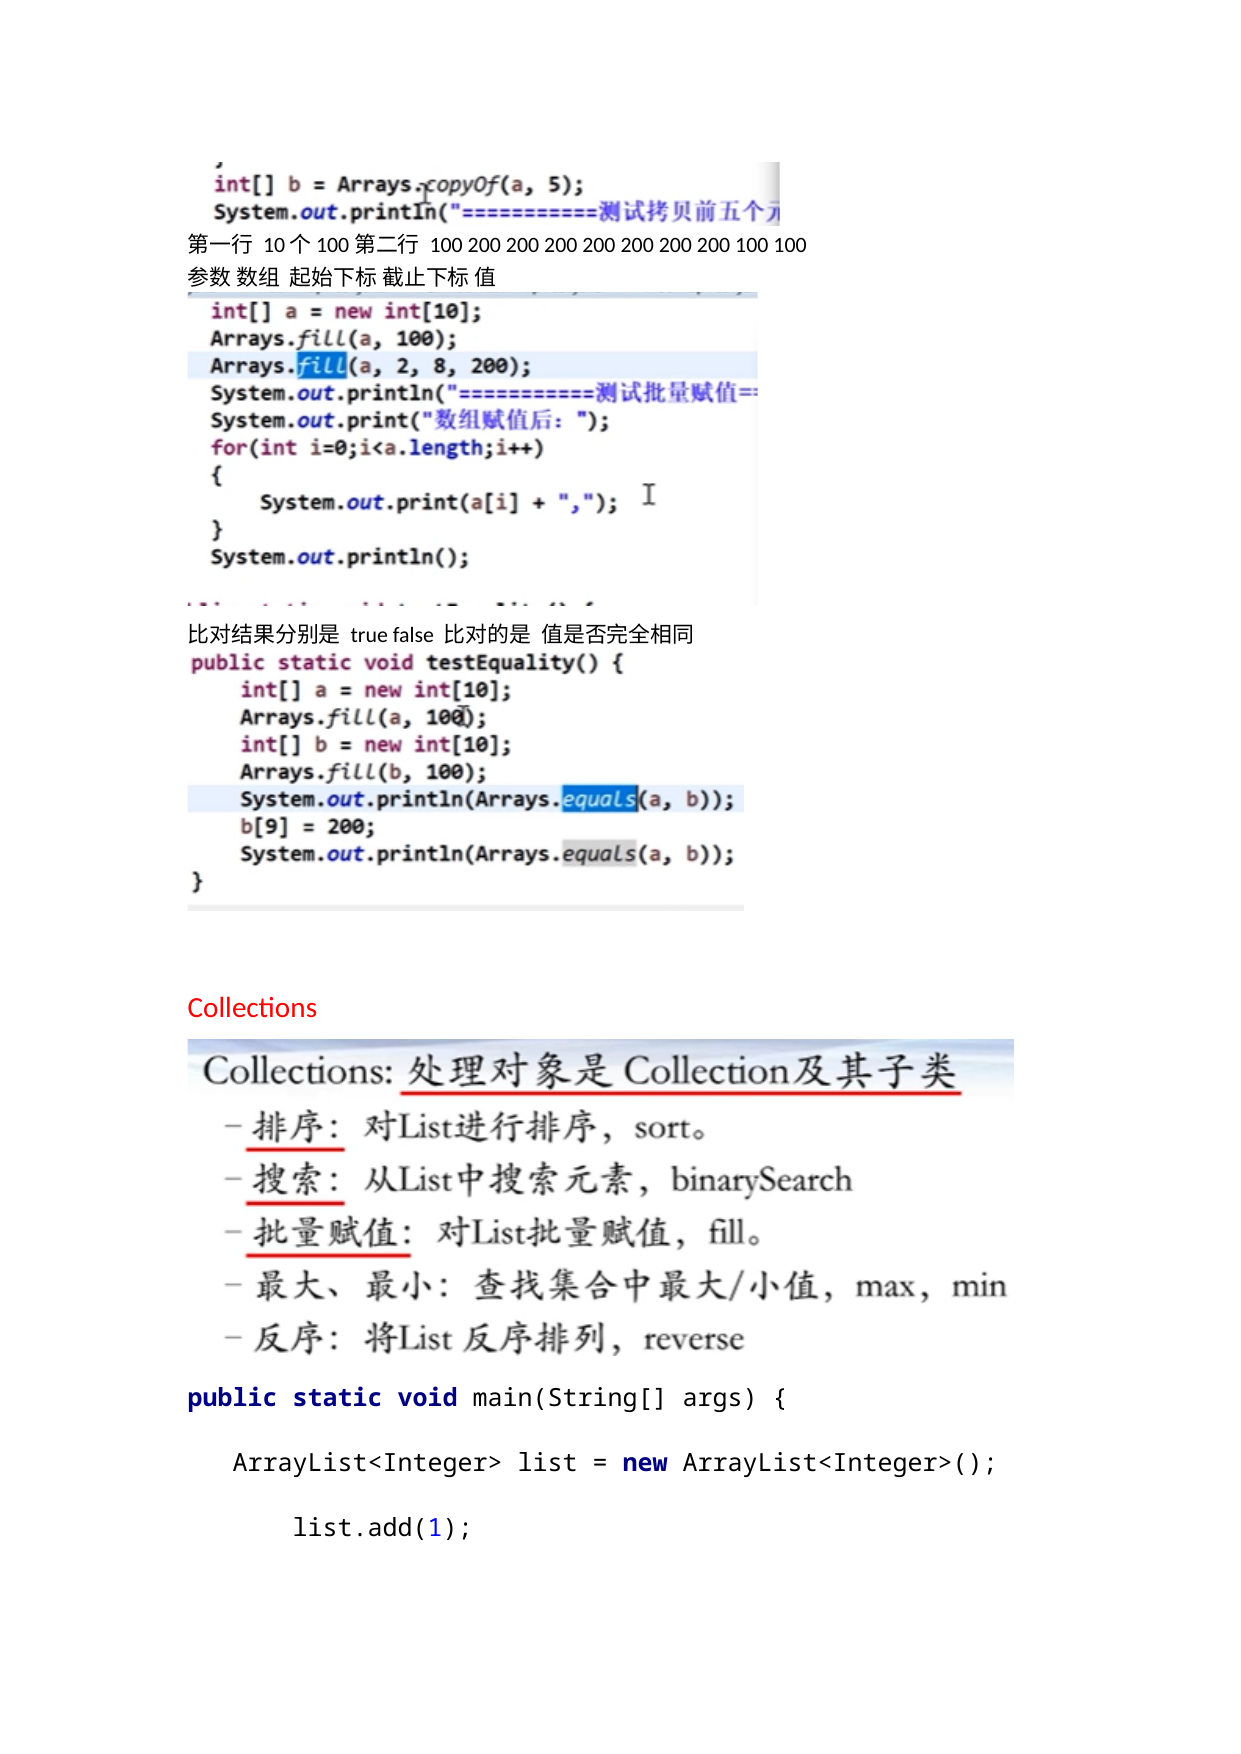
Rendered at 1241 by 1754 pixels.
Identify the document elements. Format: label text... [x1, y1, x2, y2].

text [187, 1364, 1053, 1559]
text 第一行 10个100 第二行 100 200 200 200 200 200 200 200 100 100 [187, 227, 1053, 259]
text 参数 数组 起始下标 截止下标 值 [187, 259, 1053, 292]
picture [187, 292, 758, 606]
picture [187, 162, 780, 226]
picture [187, 649, 744, 911]
text 比对结果分别是 true false 比对的是 值是否完全相同 [187, 617, 1053, 649]
text Collections [187, 974, 1053, 1039]
picture [187, 1039, 1014, 1356]
